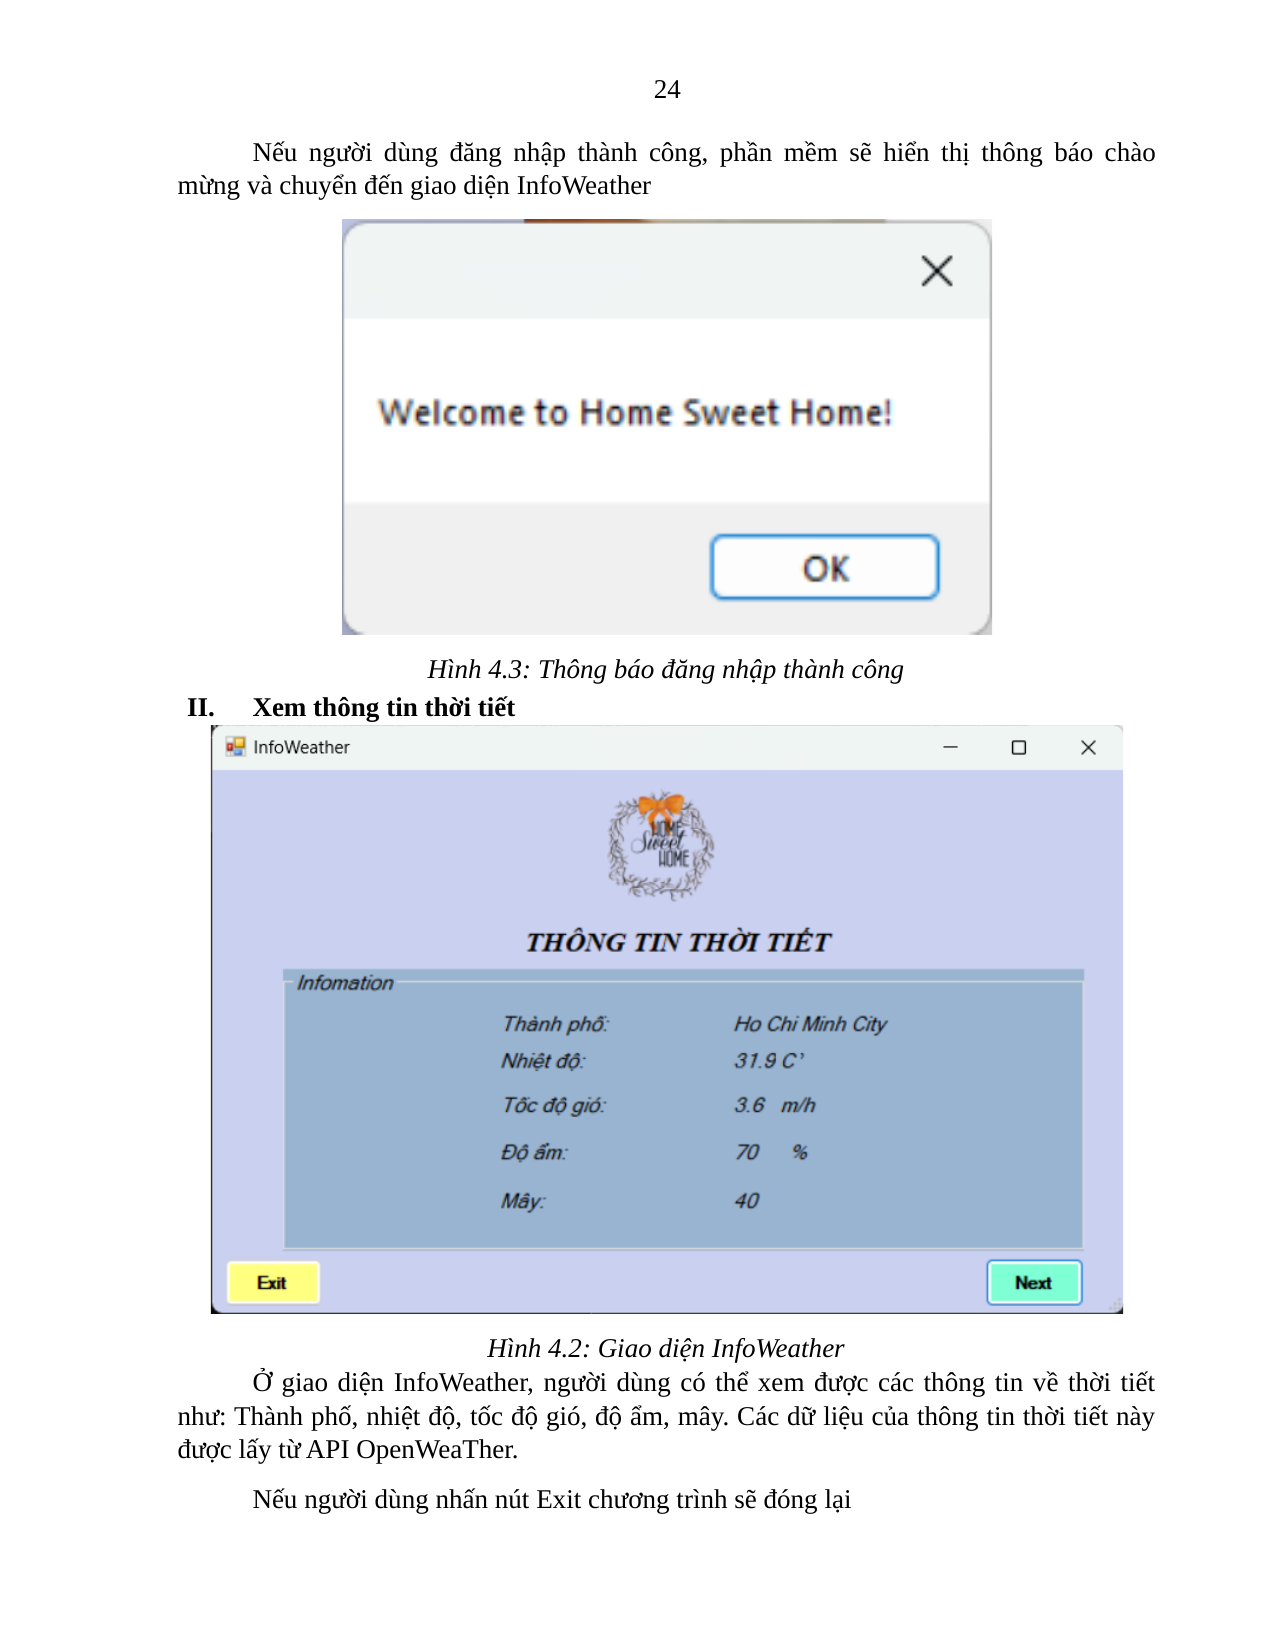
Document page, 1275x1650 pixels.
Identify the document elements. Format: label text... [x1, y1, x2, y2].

subtitle Hình 4.2: Giao diện InfoWeather [177, 1333, 1157, 1364]
subtitle Hình 4.3: Thông báo đăng nhập thành công [177, 654, 1157, 685]
text Ở giao diện InfoWeather, người dùng có thể xem được các thông tin về thời tiết như: Thành phố, nhiệt độ, tốc độ gió, độ ẩm, mây. Các dữ liệu của thông tin thời tiết này được lấy từ API OpenWeaTher. [177, 1366, 1157, 1464]
text Nếu người dùng đăng nhập thành công, phần mềm sẽ hiển thị thông báo chào mừng và chuyển đến giao diện InfoWeather [177, 136, 1157, 201]
picture [342, 219, 993, 635]
subtitle Xem thông tin thời tiết [215, 691, 1157, 722]
text Nếu người dùng nhấn nút Exit chương trình sẽ đóng lại [177, 1483, 1157, 1514]
picture [210, 725, 1124, 1314]
